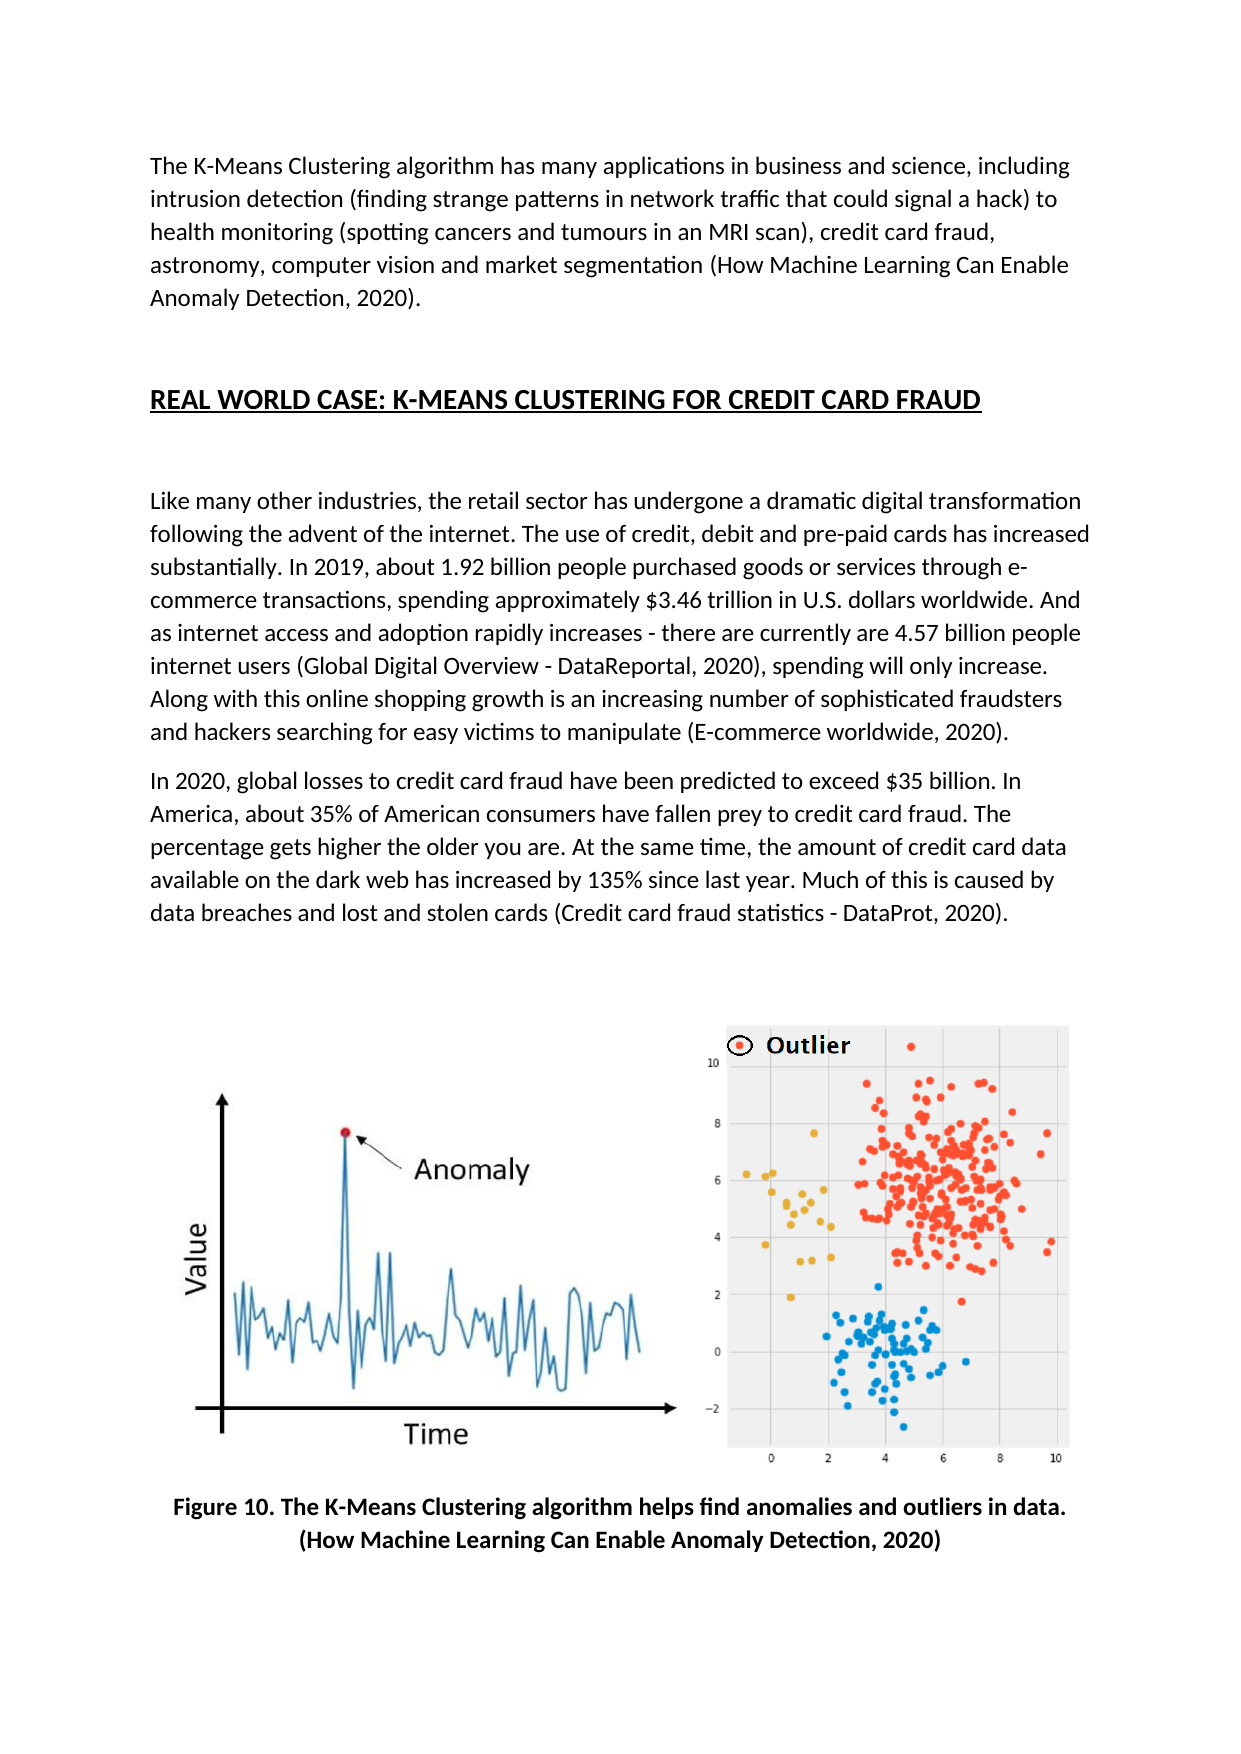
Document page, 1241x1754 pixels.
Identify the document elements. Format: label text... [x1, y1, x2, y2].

text REAL WORLD CASE: K-MEANS CLUSTERING FOR CREDIT CARD FRAUD [150, 381, 1090, 416]
text In 2020, global losses to credit card fraud have been predicted to exceed $35 billion. In America, about 35% of American consumers have fallen prey to credit card fraud. The percentage gets higher the older you are. At the same time, the amount of credit card data available on the dark web has increased by 135% since last year. Much of this is caused by data breaches and lost and stolen cards (Credit card fraud statistics - DataProt, 2020). [150, 766, 1090, 928]
text The K-Means Clustering algorithm has many applications in business and science, including intrusion detection (finding strange patterns in network traffic that could signal a hack) to health monitoring (spotting cancers and tumours in an MRI scan), credit card fraud, astronomy, computer vision and market segmentation (How Machine Learning Can Enable Anomaly Detection, 2020). [150, 150, 1090, 312]
text Figure 10. The K-Means Clustering algorithm helps find anomalies and outliers in data. (How Machine Learning Can Enable Anomaly Detection, 2020) [150, 1491, 1090, 1554]
picture [164, 1018, 1077, 1472]
text Like many other industries, the retail sector has undergone a dramatic digital transformation following the advent of the internet. The use of credit, debit and pre-paid cards has increased substantially. In 2019, about 1.92 billion people purchased goods or services through e-commerce transactions, spending approximately $3.46 trillion in U.S. dollars worldwide. And as internet access and adoption rapidly increases - there are currently are 4.57 billion people internet users (Global Digital Overview - DataReportal, 2020), spending will only increase. Along with this online shopping growth is an increasing number of sophisticated fraudsters and hackers searching for easy victims to manipulate (E-commerce worldwide, 2020). [150, 549, 1090, 746]
